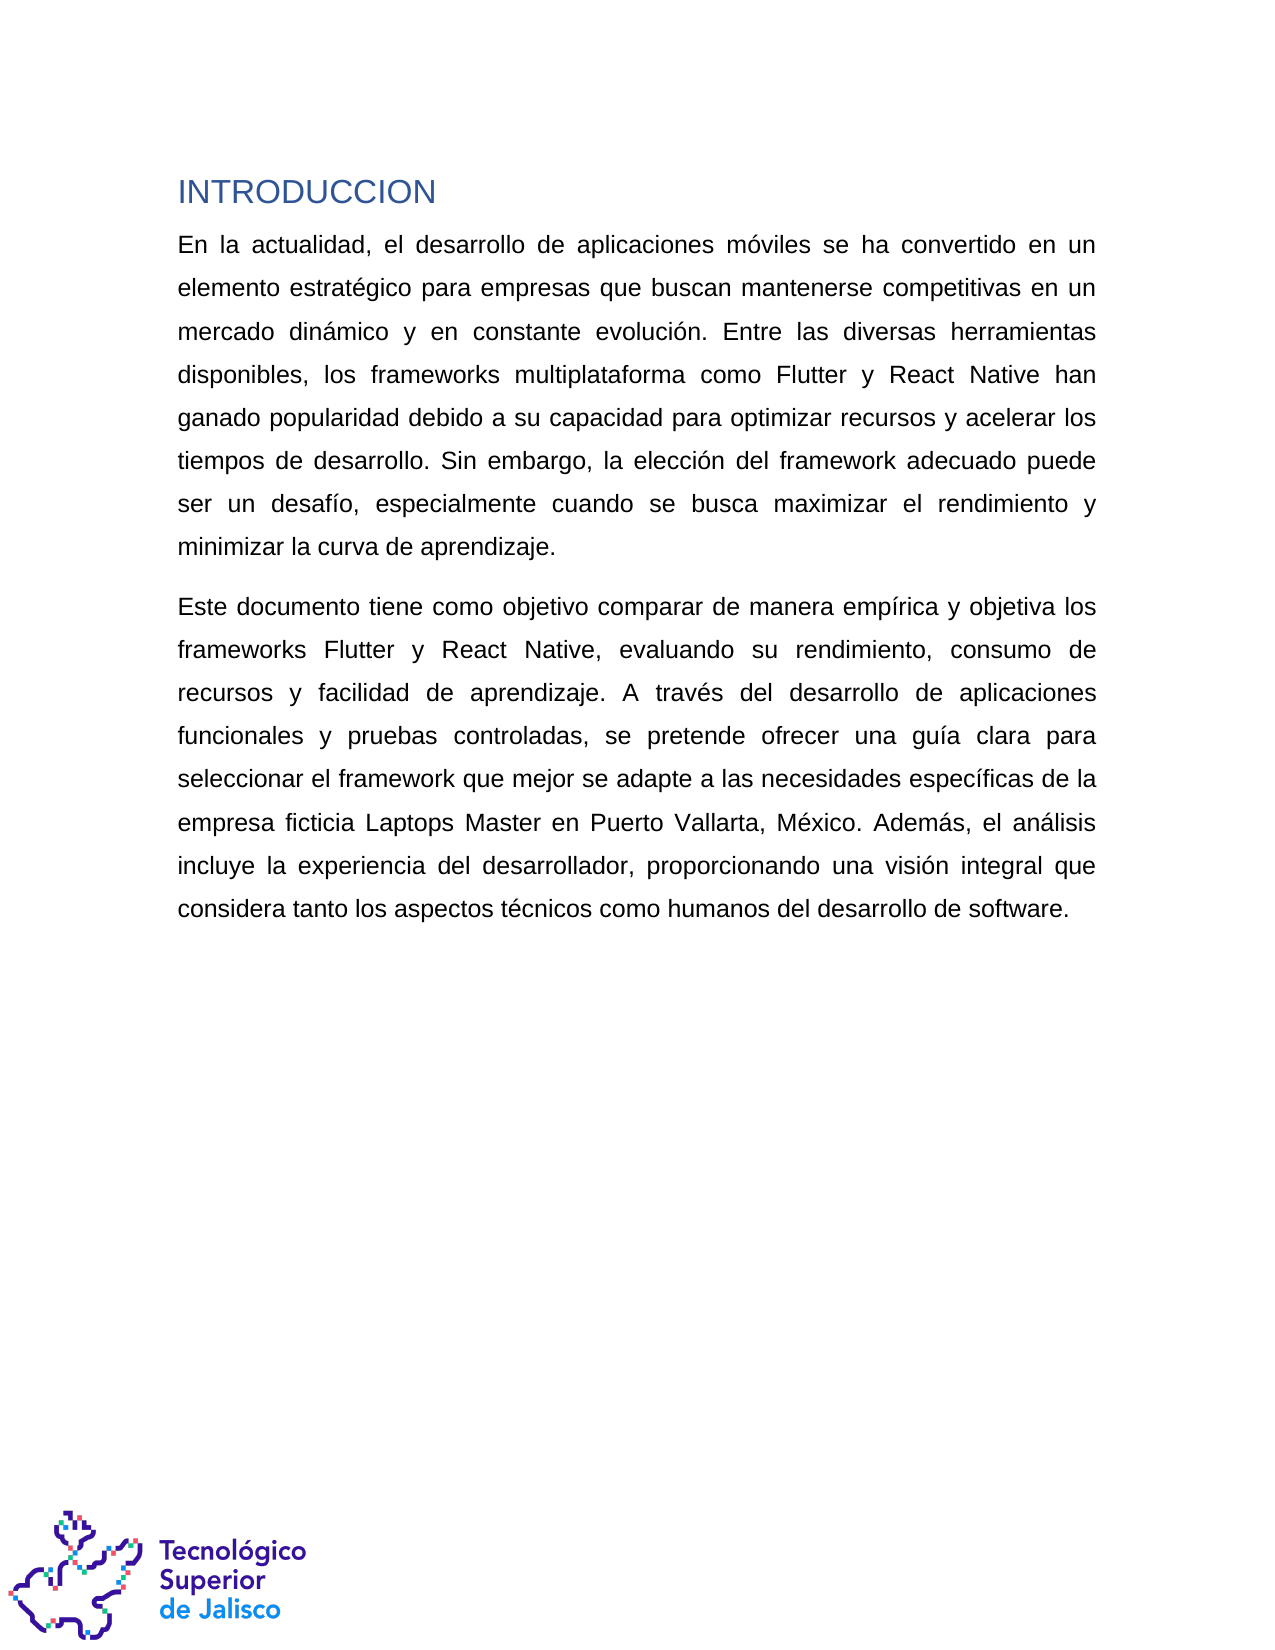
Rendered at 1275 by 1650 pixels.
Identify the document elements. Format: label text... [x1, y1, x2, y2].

picture [1, 1503, 313, 1647]
text Este documento tiene como objetivo comparar de manera empírica y objetiva los frameworks Flutter y React Native, evaluando su rendimiento, consumo de recursos y facilidad de aprendizaje. A través del desarrollo de aplicaciones funcionales y pruebas controladas, se pretende ofrecer una guía clara para seleccionar el framework que mejor se adapte a las necesidades específicas de la empresa ficticia Laptops Master en Puerto Vallarta, México. Además, el análisis incluye la experiencia del desarrollador, proporcionando una visión integral que considera tanto los aspectos técnicos como humanos del desarrollo de software. [177, 592, 1098, 922]
subtitle INTRODUCCION [177, 173, 1098, 211]
text En la actualidad, el desarrollo de aplicaciones móviles se ha convertido en un elemento estratégico para empresas que buscan mantenerse competitivas en un mercado dinámico y en constante evolución. Entre las diversas herramientas disponibles, los frameworks multiplataforma como Flutter y React Native han ganado popularidad debido a su capacidad para optimizar recursos y acelerar los tiempos de desarrollo. Sin embargo, la elección del framework adecuado puede ser un desafío, especialmente cuando se busca maximizar el rendimiento y minimizar la curva de aprendizaje. [177, 230, 1098, 561]
